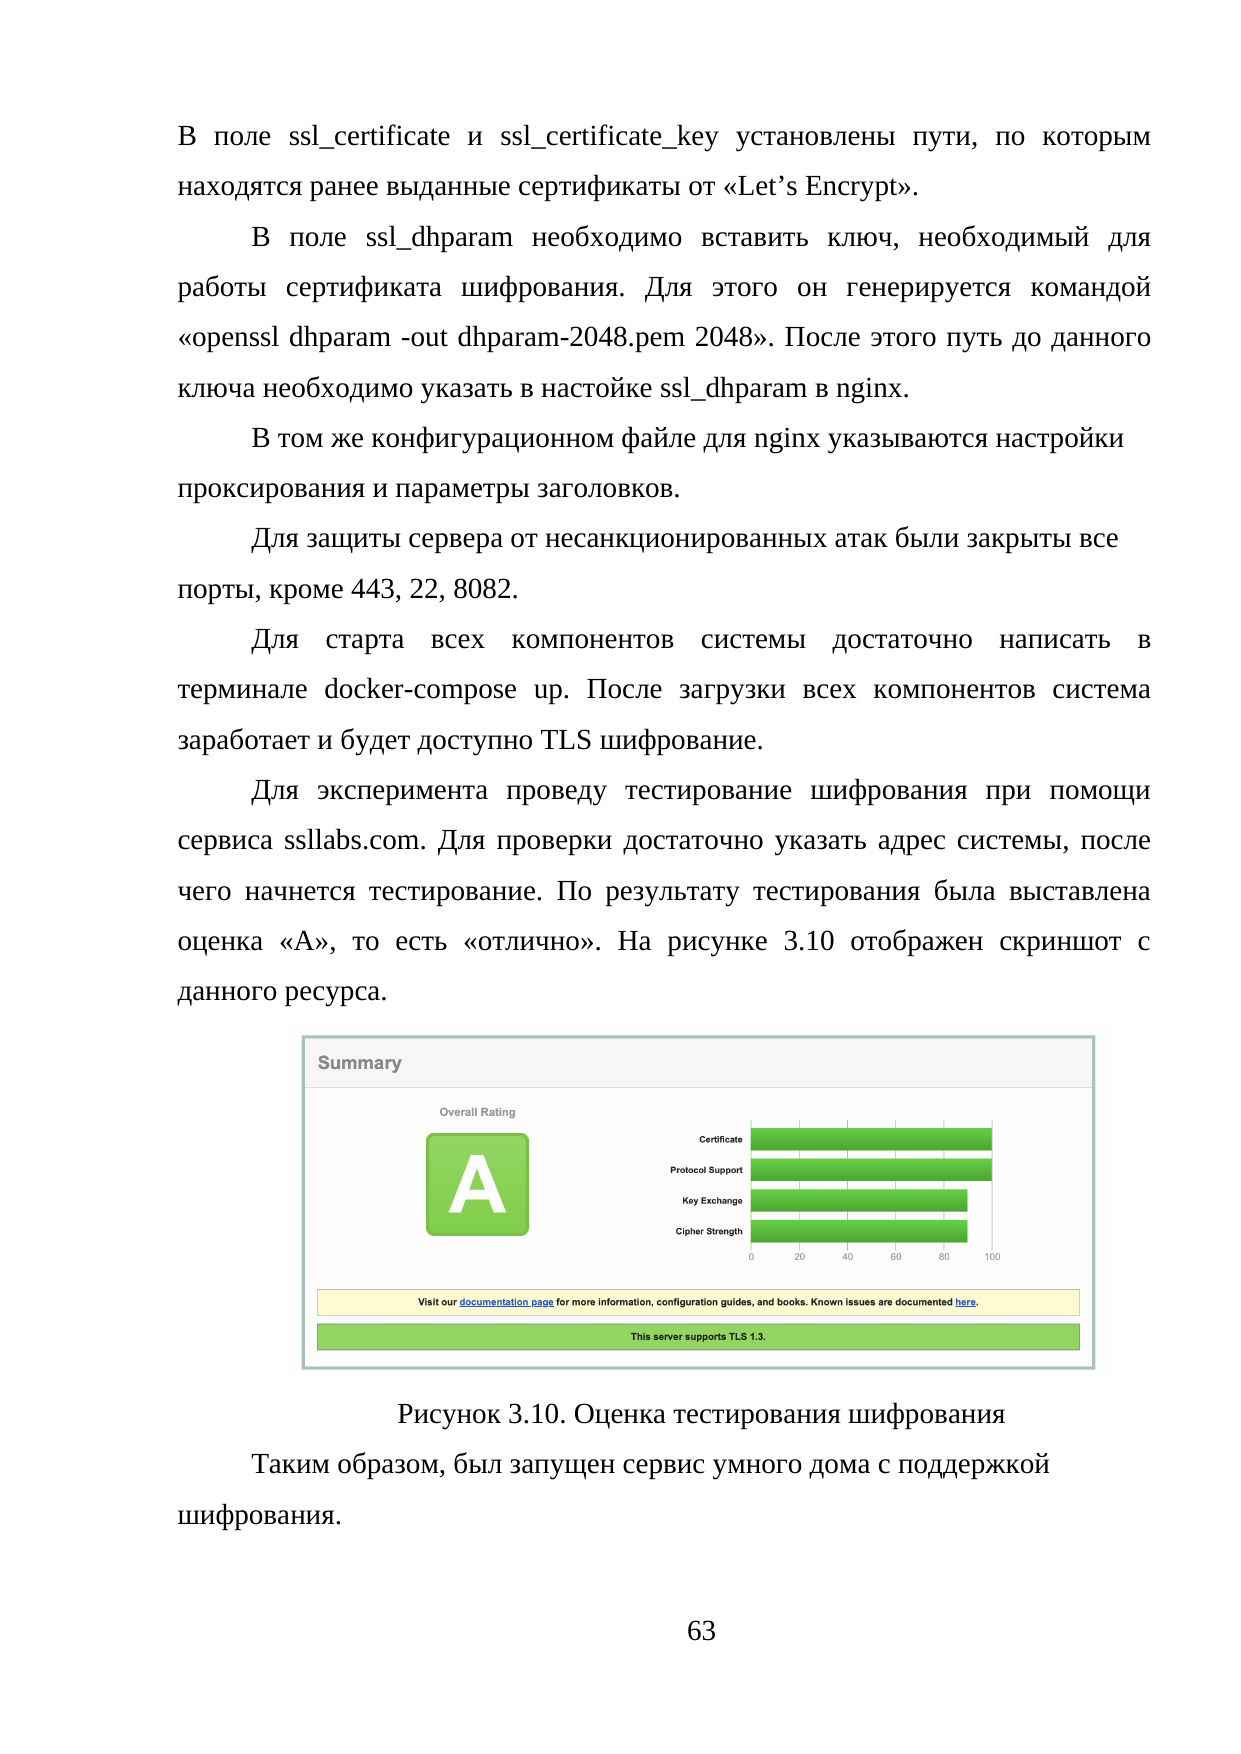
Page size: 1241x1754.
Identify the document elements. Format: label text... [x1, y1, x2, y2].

text В поле ssl_dhparam необходимо вставить ключ, необходимый для работы сертификата шифрования. Для этого он генерируется командой «openssl dhparam -out dhparam-2048.pem 2048». После этого путь до данного ключа необходимо указать в настойке ssl_dhparam в nginx. [177, 219, 1152, 403]
text Для старта всех компонентов системы достаточно написать в терминале docker-compose up. После загрузки всех компонентов система заработает и будет доступно TLS шифрование. [177, 621, 1152, 755]
text Для эксперимента проведу тестирование шифрования при помощи сервиса ssllabs.com. Для проверки достаточно указать адрес системы, после чего начнется тестирование. По результату тестирования была выставлена оценка «А», то есть «отлично». На рисунке 3.10 отображен скриншот с данного ресурса. [177, 772, 1152, 1007]
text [177, 118, 1152, 202]
text В том же конфигурационном файле для nginx указываются настройки проксирования и параметры заголовков. [177, 420, 1152, 504]
text Таким образом, был запущен сервис умного дома с поддержкой шифрования. [177, 1447, 1152, 1530]
picture [287, 1023, 1116, 1380]
text Рисунок 3.10. Оценка тестирования шифрования [177, 1396, 1152, 1430]
text Для защиты сервера от несанкционированных атак были закрыты все порты, кроме 443, 22, 8082. [177, 521, 1152, 604]
